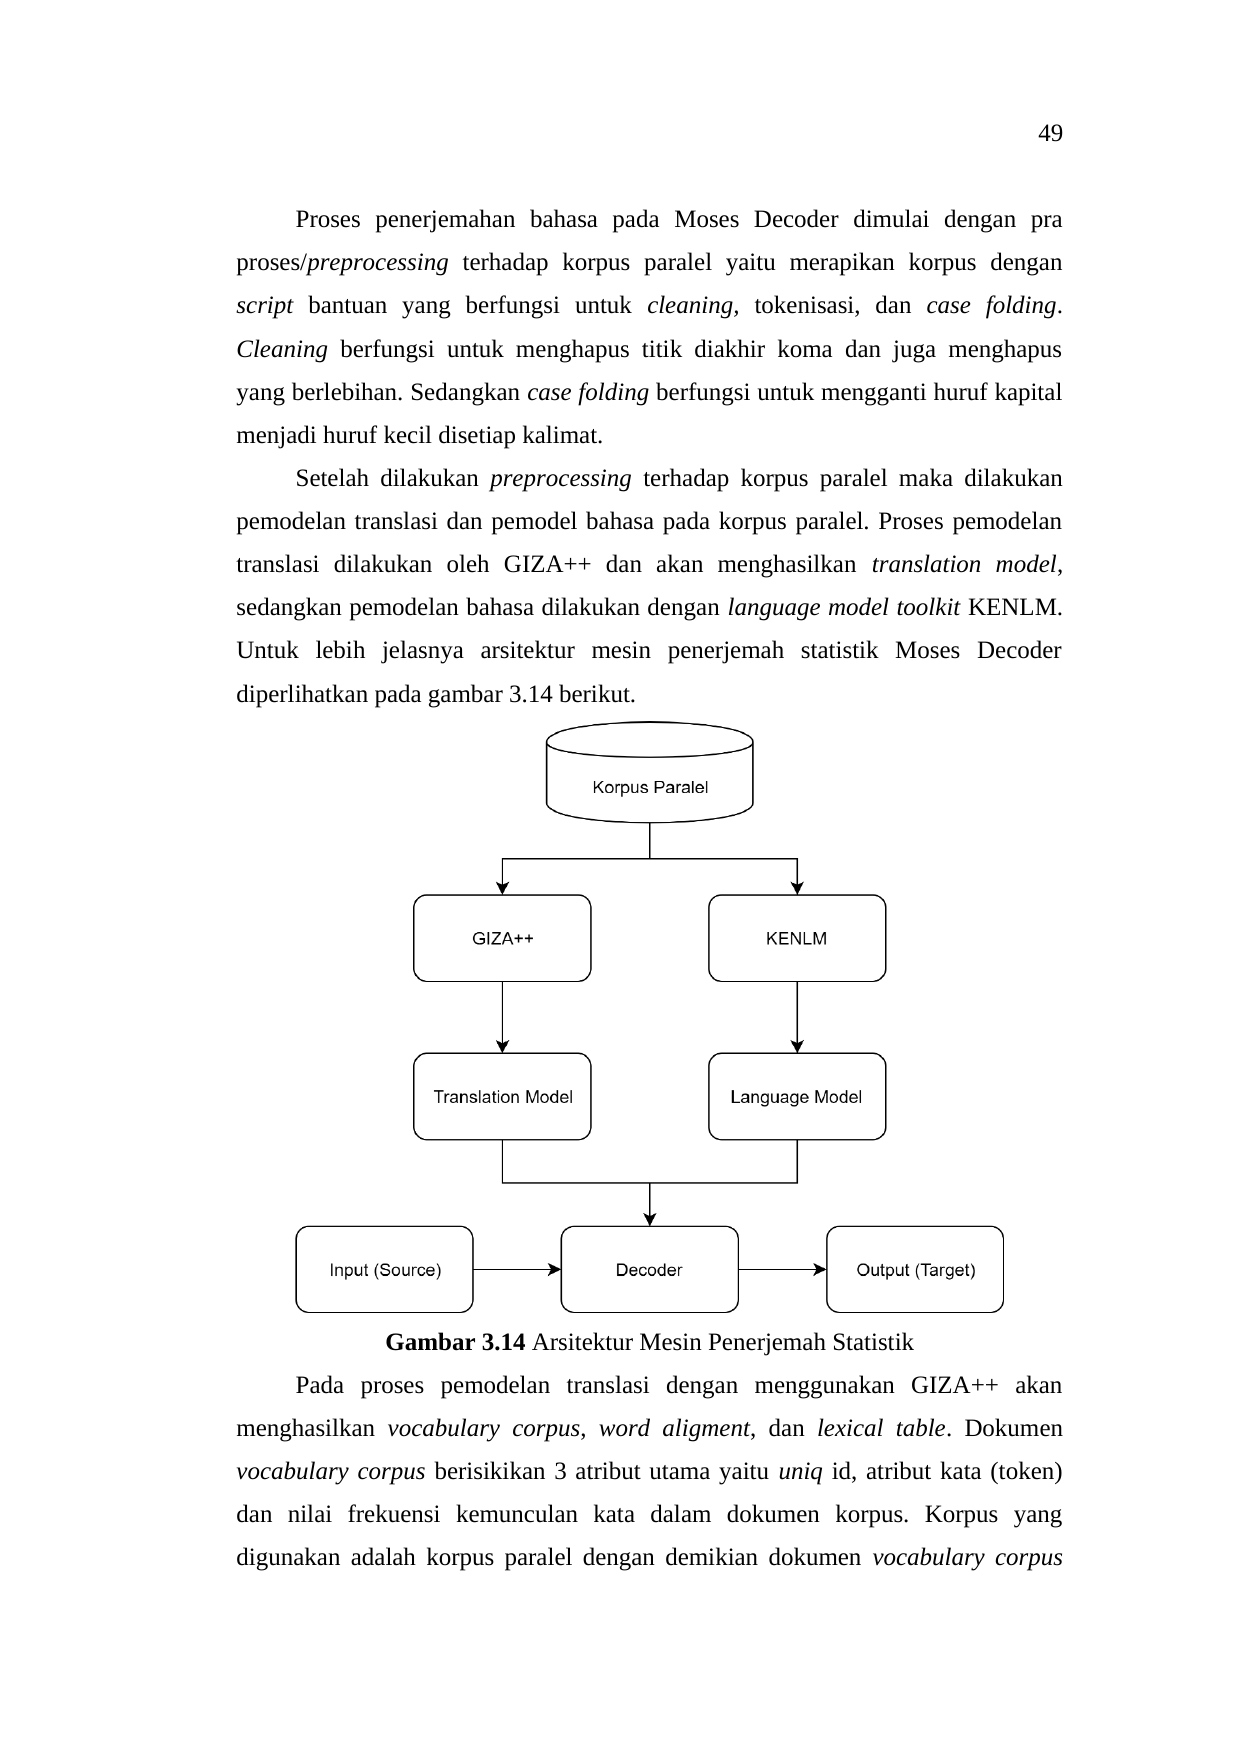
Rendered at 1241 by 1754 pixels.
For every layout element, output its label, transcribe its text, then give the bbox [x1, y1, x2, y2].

text Setelah dilakukan preprocessing terhadap korpus paralel maka dilakukan pemodelan translasi dan pemodel bahasa pada korpus paralel. Proses pemodelan translasi dilakukan oleh GIZA++ dan akan menghasilkan translation model, sedangkan pemodelan bahasa dilakukan dengan language model toolkit KENLM. Untuk lebih jelasnya arsitektur mesin penerjemah statistik Moses Decoder diperlihatkan pada gambar 3.14 berikut. [236, 463, 1063, 707]
text Proses penerjemahan bahasa pada Moses Decoder dimulai dengan pra proses/preprocessing terhadap korpus paralel yaitu merapikan korpus dengan script bantuan yang berfungsi untuk cleaning, tokenisasi, dan case folding. Cleaning berfungsi untuk menghapus titik diakhir koma dan juga menghapus yang berlebihan. Sedangkan case folding berfungsi untuk mengganti huruf kapital menjadi huruf kecil disetiap kalimat. [236, 204, 1063, 449]
text Gambar 3.14 Arsitektur Mesin Penerjemah Statistik [236, 1327, 1063, 1355]
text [236, 1370, 1063, 1571]
picture [295, 721, 1004, 1313]
